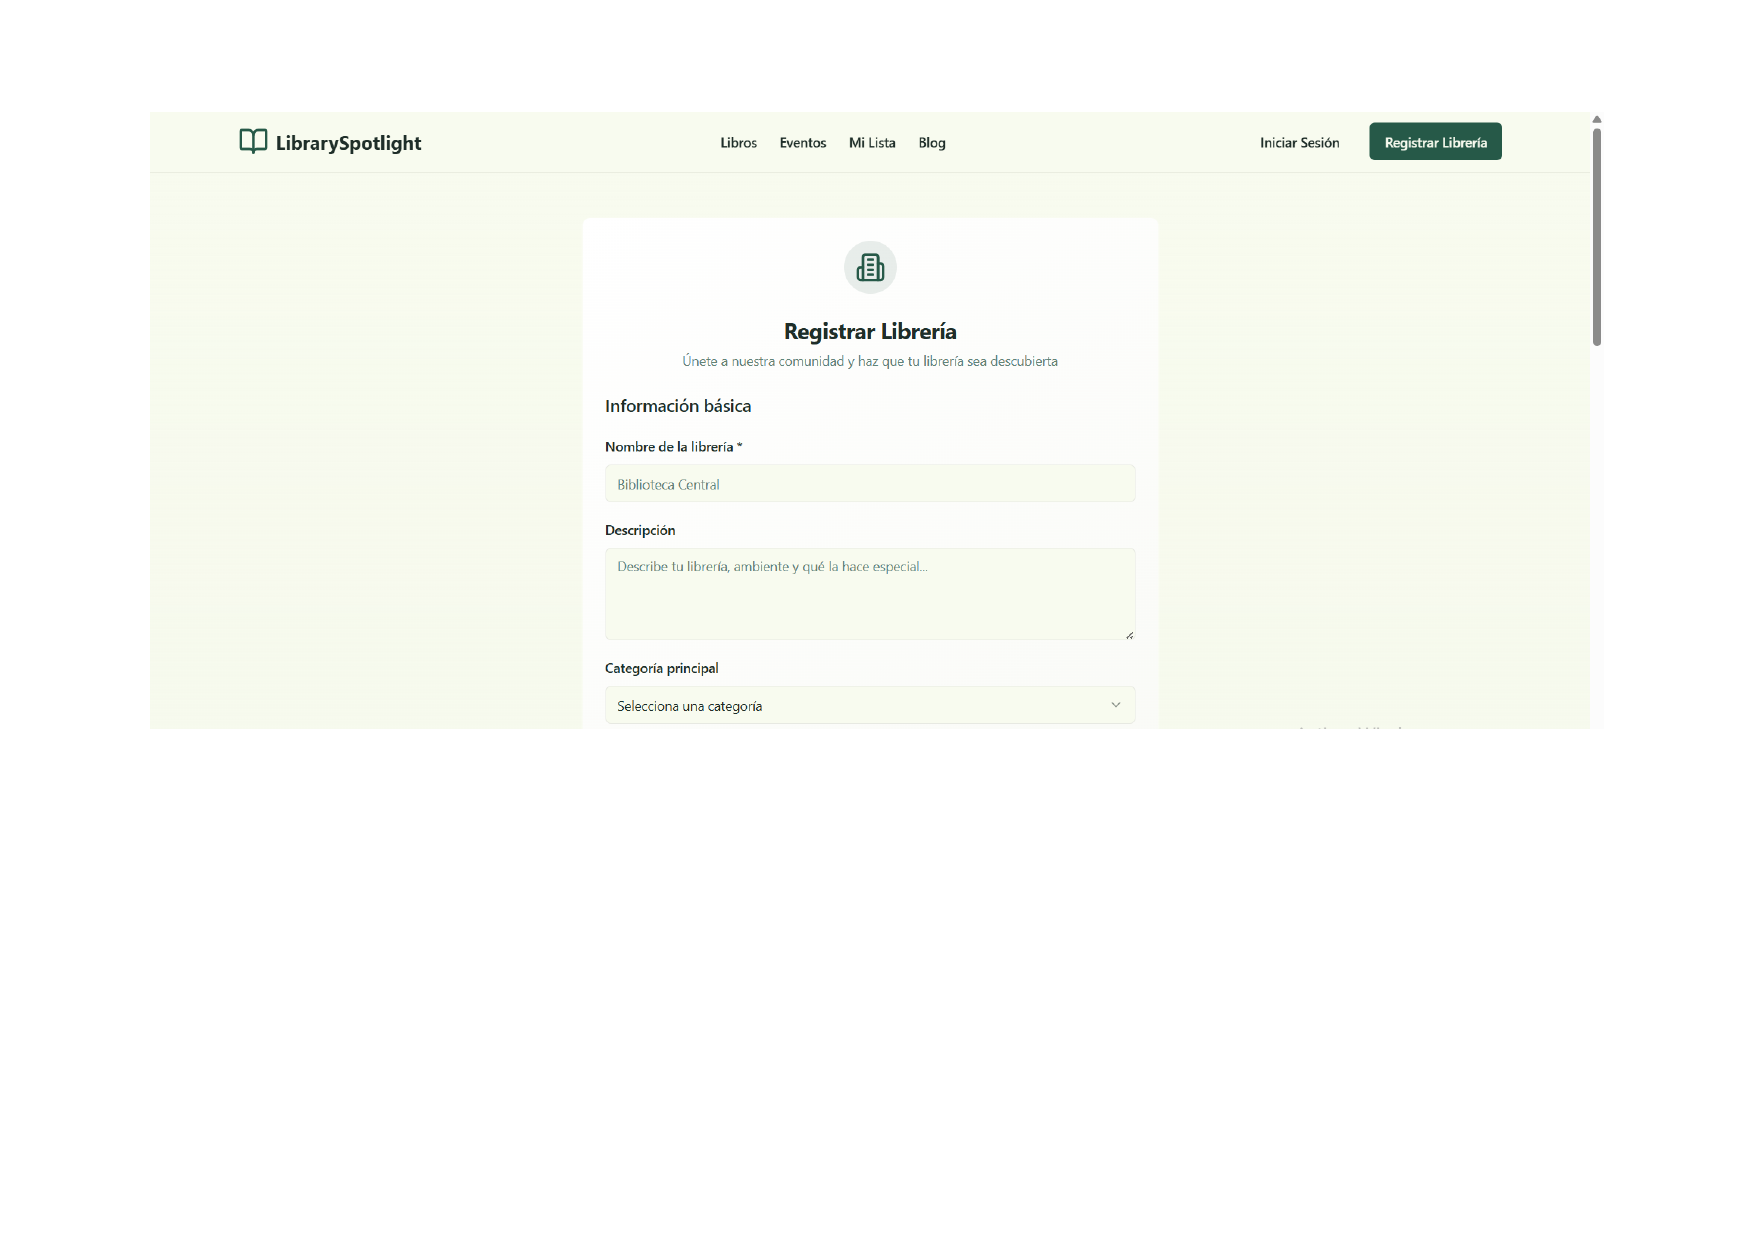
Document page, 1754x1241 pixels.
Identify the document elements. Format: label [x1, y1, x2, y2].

picture [150, 112, 1604, 729]
